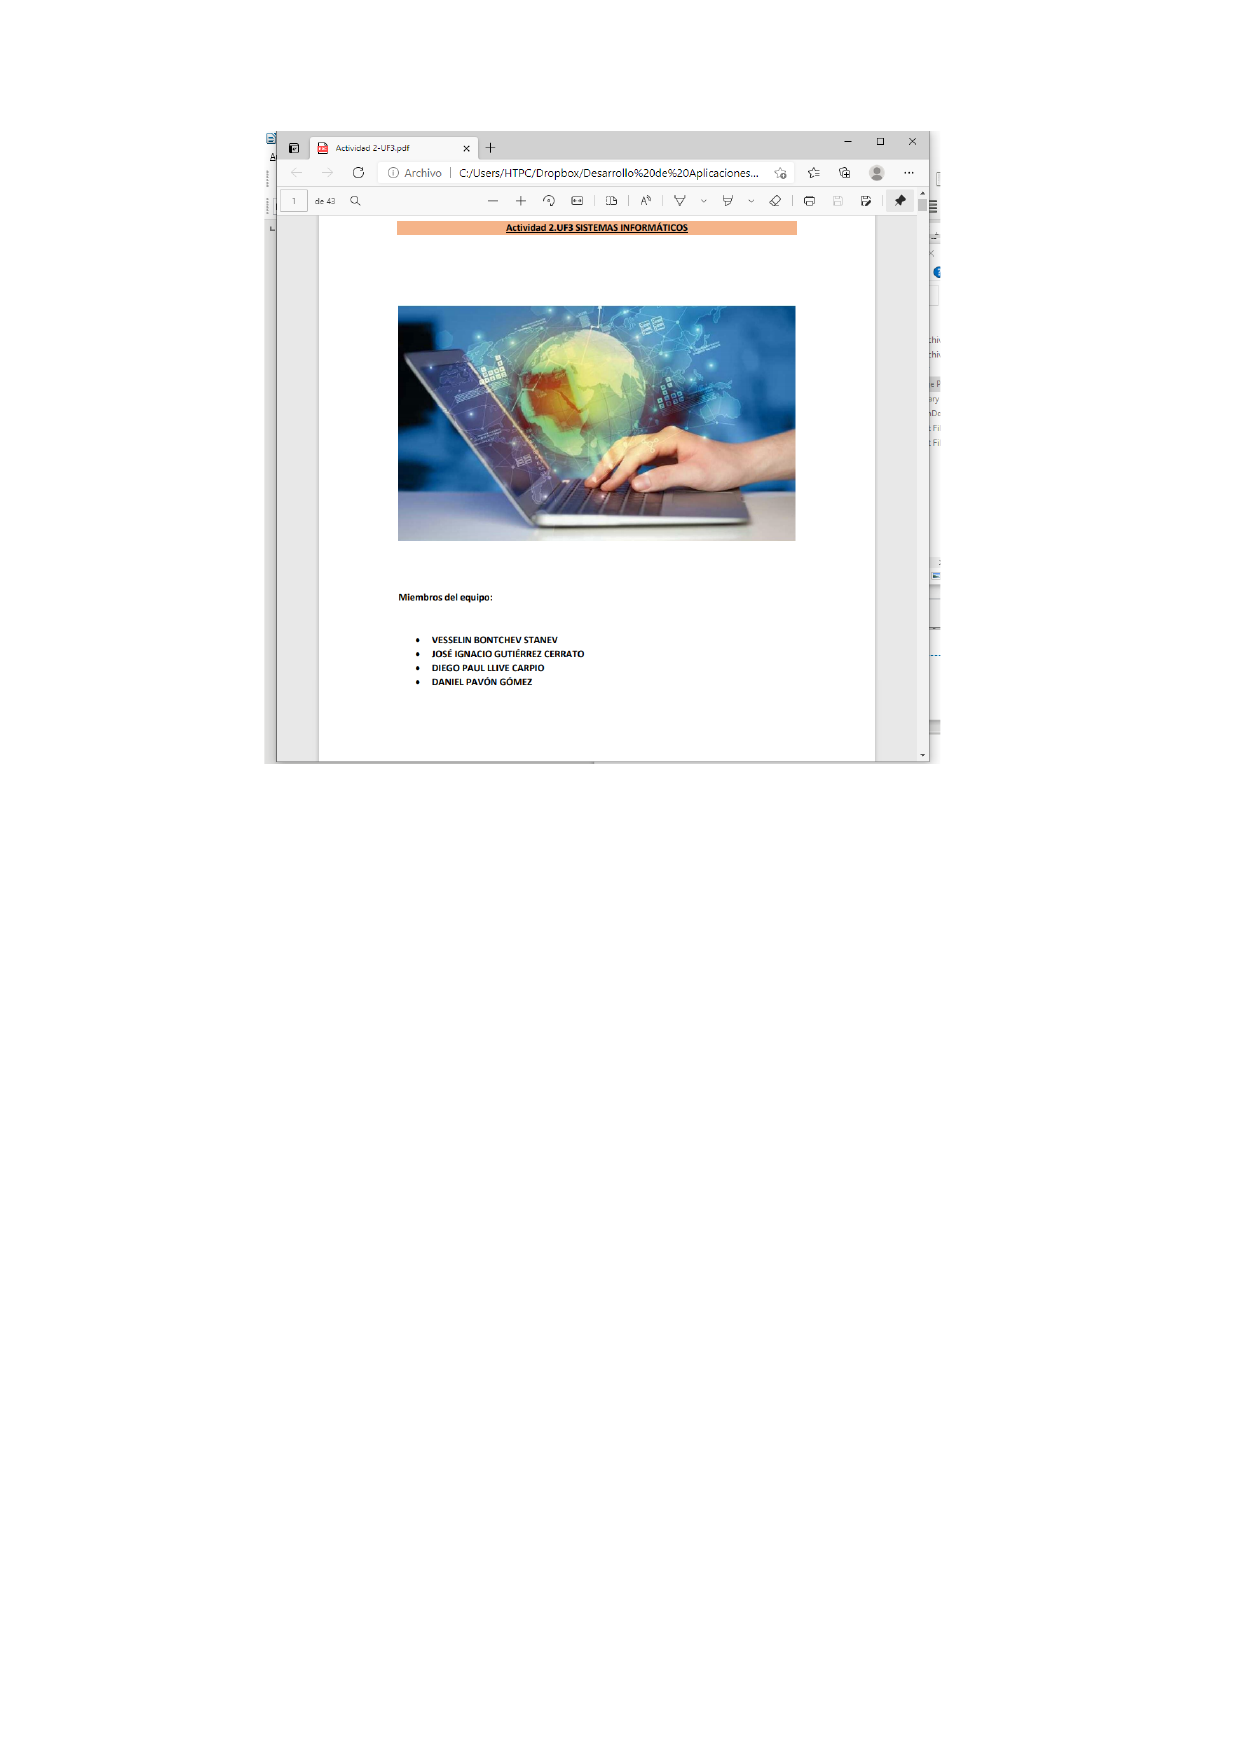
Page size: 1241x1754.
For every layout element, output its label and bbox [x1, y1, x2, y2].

picture [264, 131, 941, 764]
